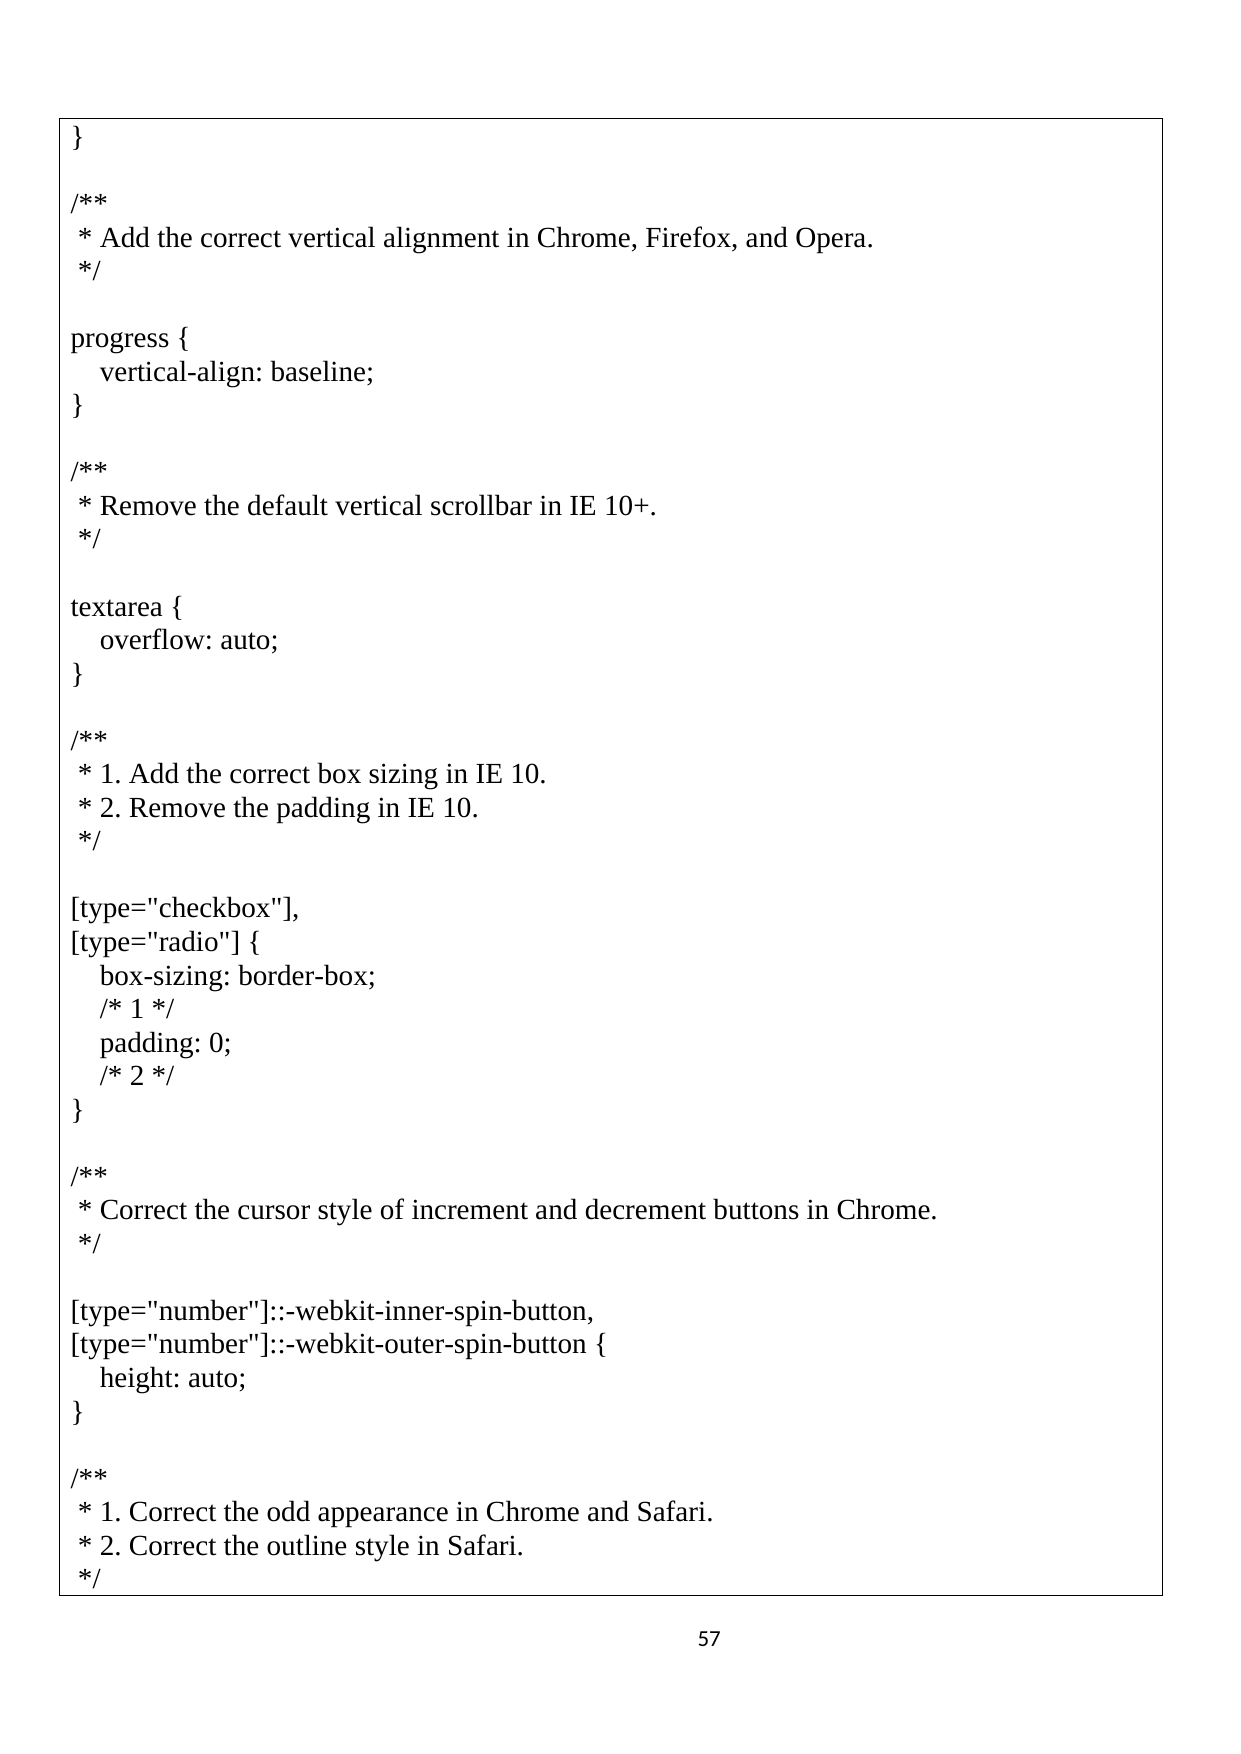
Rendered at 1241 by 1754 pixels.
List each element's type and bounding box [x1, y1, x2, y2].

table_header [60, 119, 1162, 1595]
